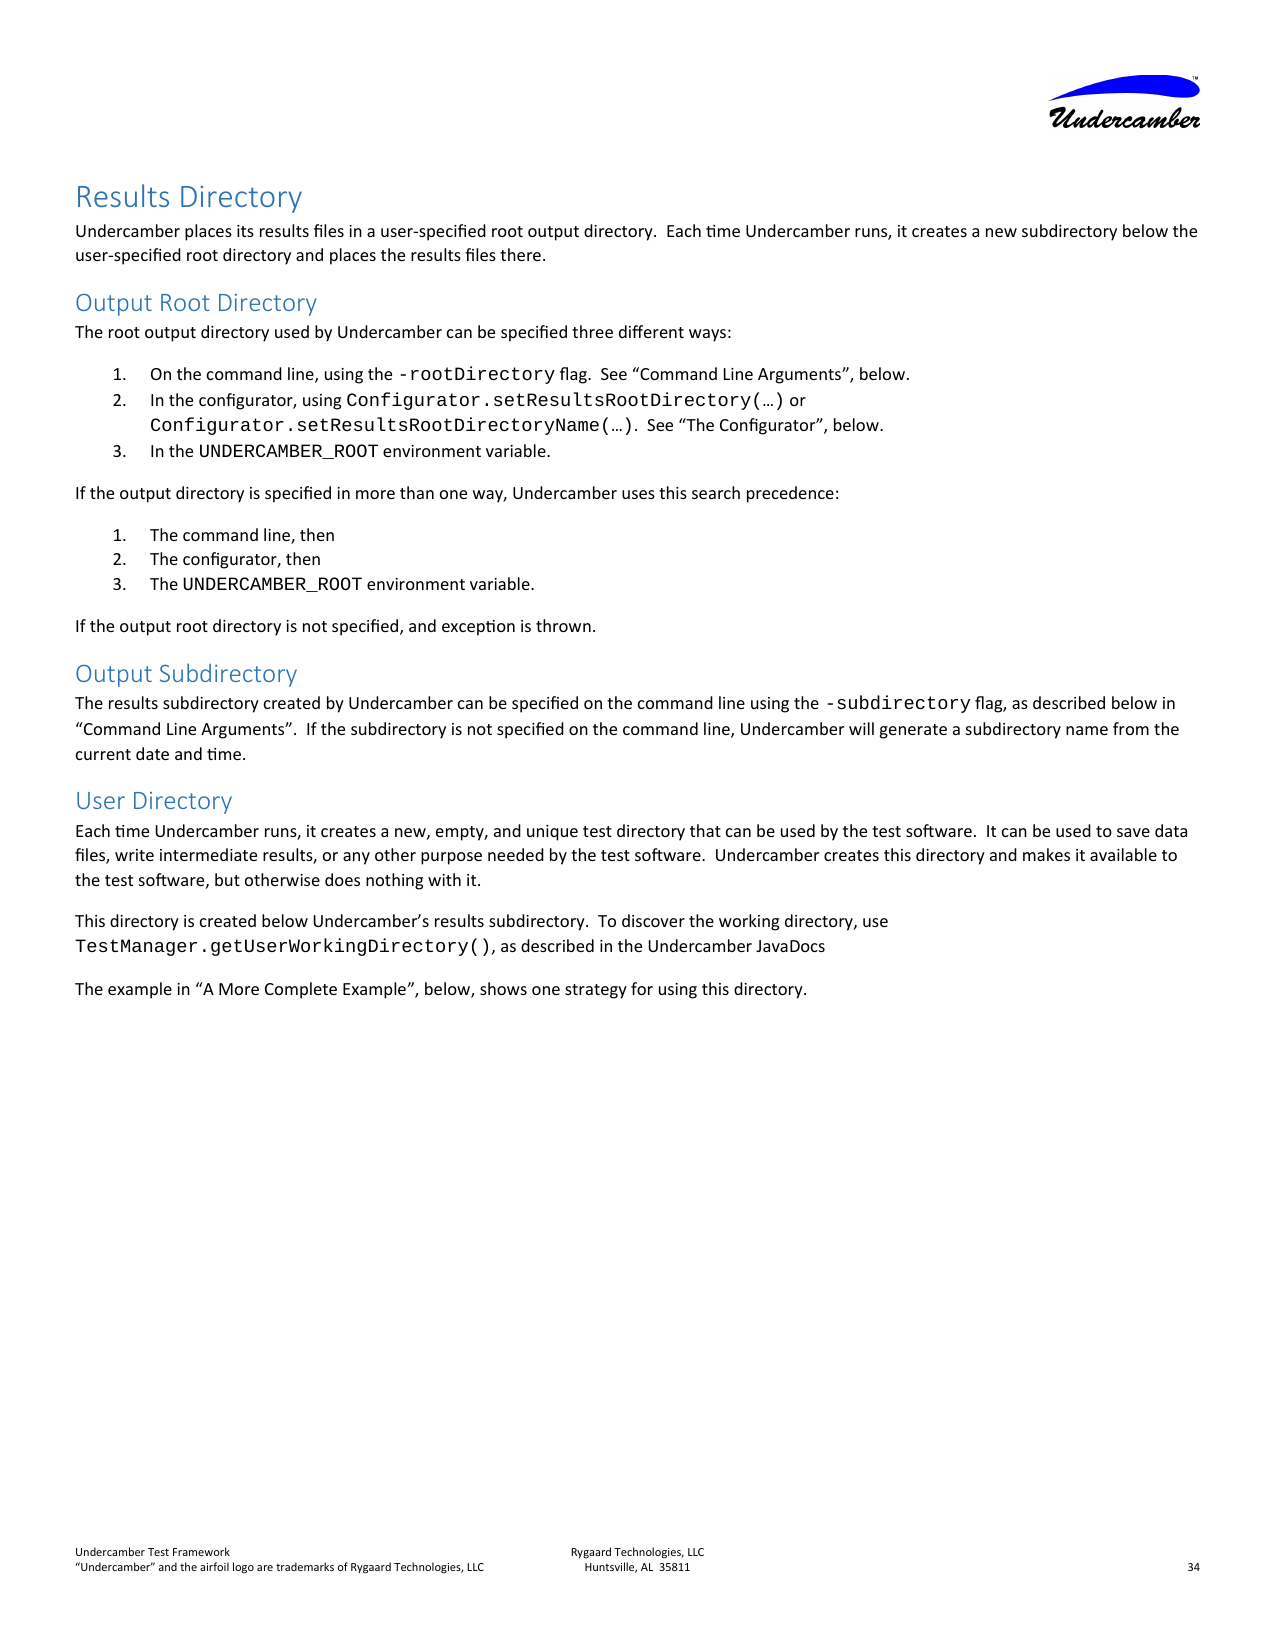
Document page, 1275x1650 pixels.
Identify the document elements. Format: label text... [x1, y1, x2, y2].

subtitle Output Subdirectory [75, 656, 1200, 689]
subtitle User Directory [75, 783, 1200, 816]
list The configurator, then [112, 547, 1200, 570]
list In the UNDERCAMBER_ROOT environment variable. [112, 439, 1200, 463]
list The UNDERCAMBER_ROOT environment variable. [112, 572, 1200, 596]
picture [1048, 75, 1200, 137]
text Each time Undercamber runs, it creates a new, empty, and unique test directory that can be used by the test software. It can be used to save data files, write intermediate results, or any other purpose needed by the test software. Undercamber creates this directory and makes it available to the test software, but otherwise does nothing with it. [75, 819, 1200, 891]
text The results subdirectory created by Undercamber can be specified on the command line using the -subdirectory flag, as described below in “Command Line Arguments”. If the subdirectory is not specified on the command line, Undercamber will generate a subdirectory name from the current date and time. [75, 692, 1200, 765]
text This directory is created below Undercamber’s results subdirectory. To discover the working directory, use TestManager.getUserWorkingDirectory(), as described in the Undercamber JavaDocs [75, 909, 1200, 958]
list The command line, then [112, 523, 1200, 546]
text If the output directory is specified in more than one way, Undercamber uses this search precedence: [75, 481, 1200, 504]
text Undercamber places its results files in a user-specified root output directory. Each time Undercamber runs, it creates a new subdirectory below the user-specified root directory and places the results files there. [75, 219, 1200, 267]
subtitle Output Root Directory [75, 285, 1200, 318]
text The root output directory used by Undercamber can be specified three different ways: [75, 321, 1200, 343]
list In the configurator, using Configurator.setResultsRootDirectory(…) or Configurator.setResultsRootDirectoryName(…). See “The Configurator”, below. [112, 388, 1200, 437]
text The example in “A More Complete Example”, below, shows one strategy for using this directory. [75, 977, 1200, 999]
subtitle Results Directory [75, 175, 1200, 216]
list On the command line, using the -rootDirectory flag. See “Command Line Arguments”, below. [112, 362, 1200, 386]
text If the output root directory is not specified, and exception is thrown. [75, 614, 1200, 637]
